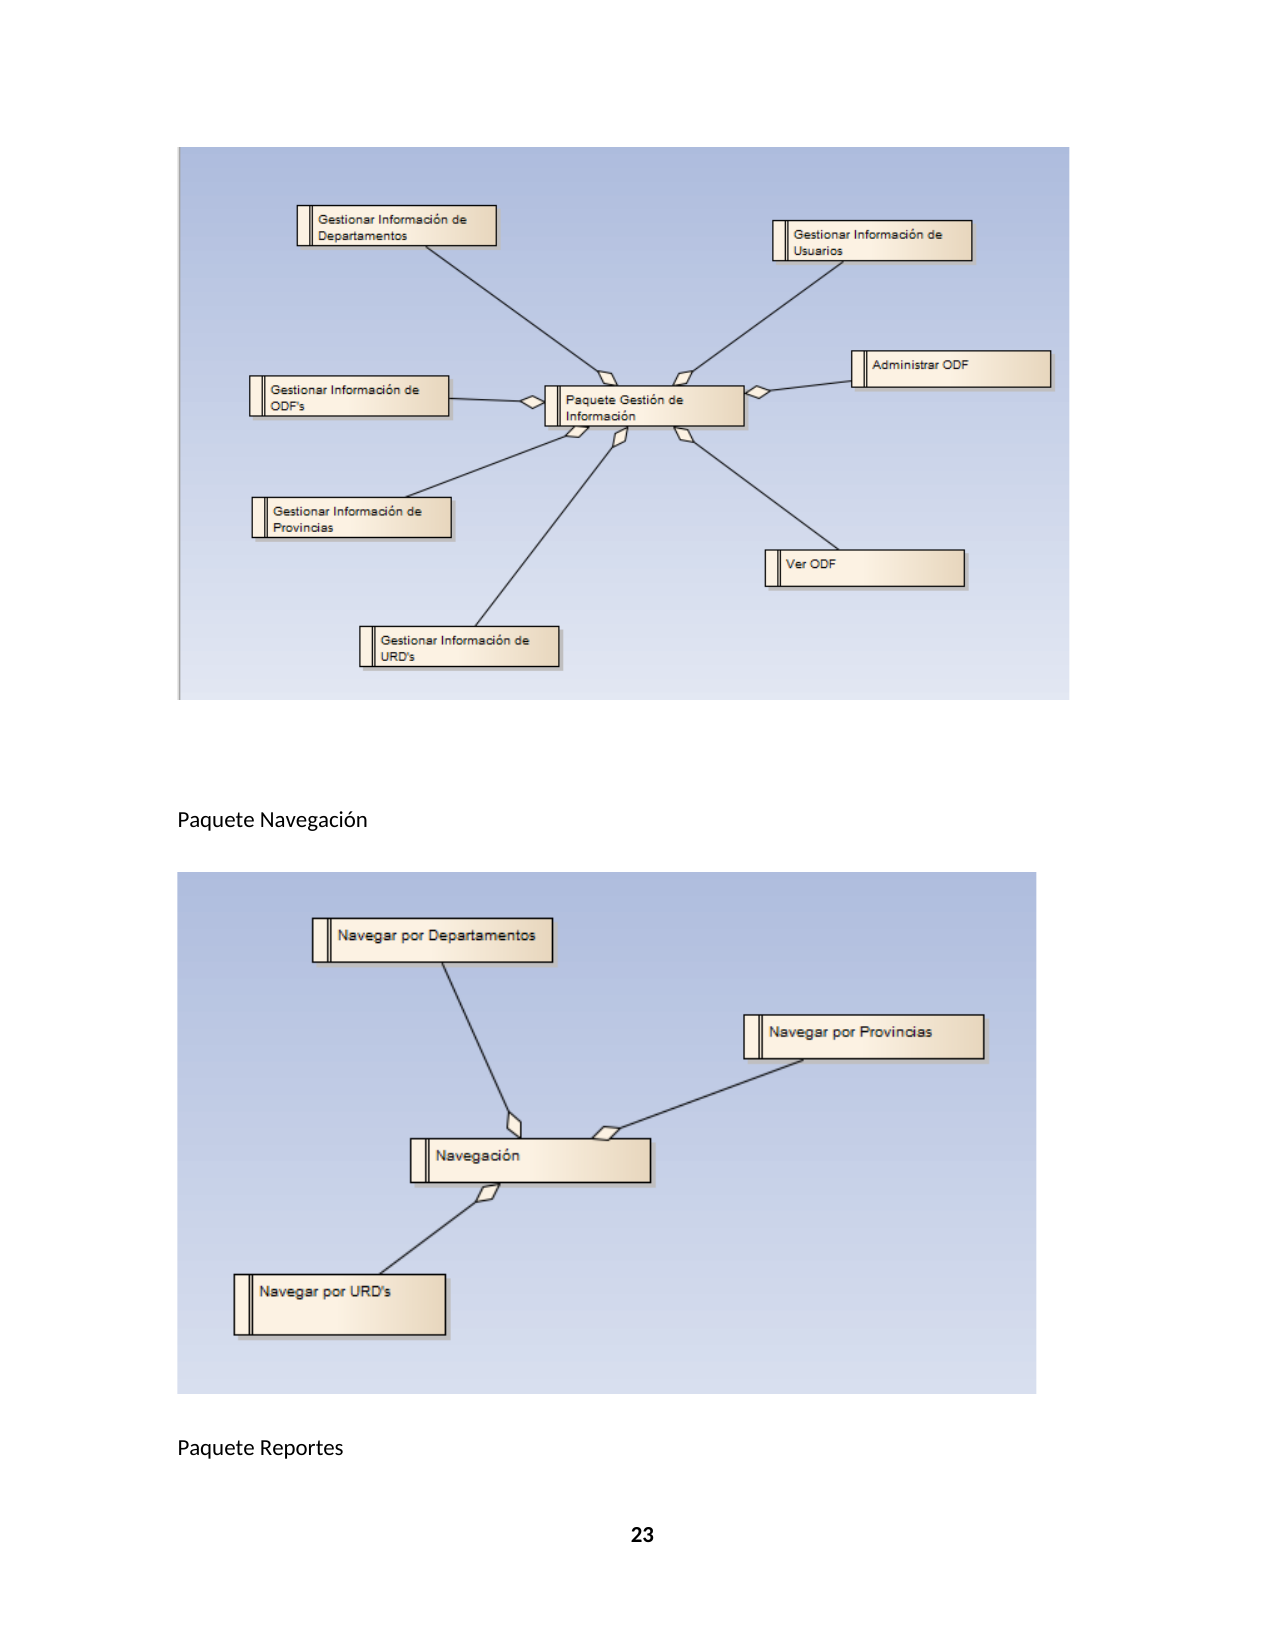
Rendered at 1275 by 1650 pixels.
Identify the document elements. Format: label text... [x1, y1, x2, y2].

picture [177, 872, 1037, 1394]
text Paquete Navegación [177, 805, 1098, 833]
picture [177, 147, 1070, 700]
text Paquete Reportes [177, 1433, 1098, 1461]
